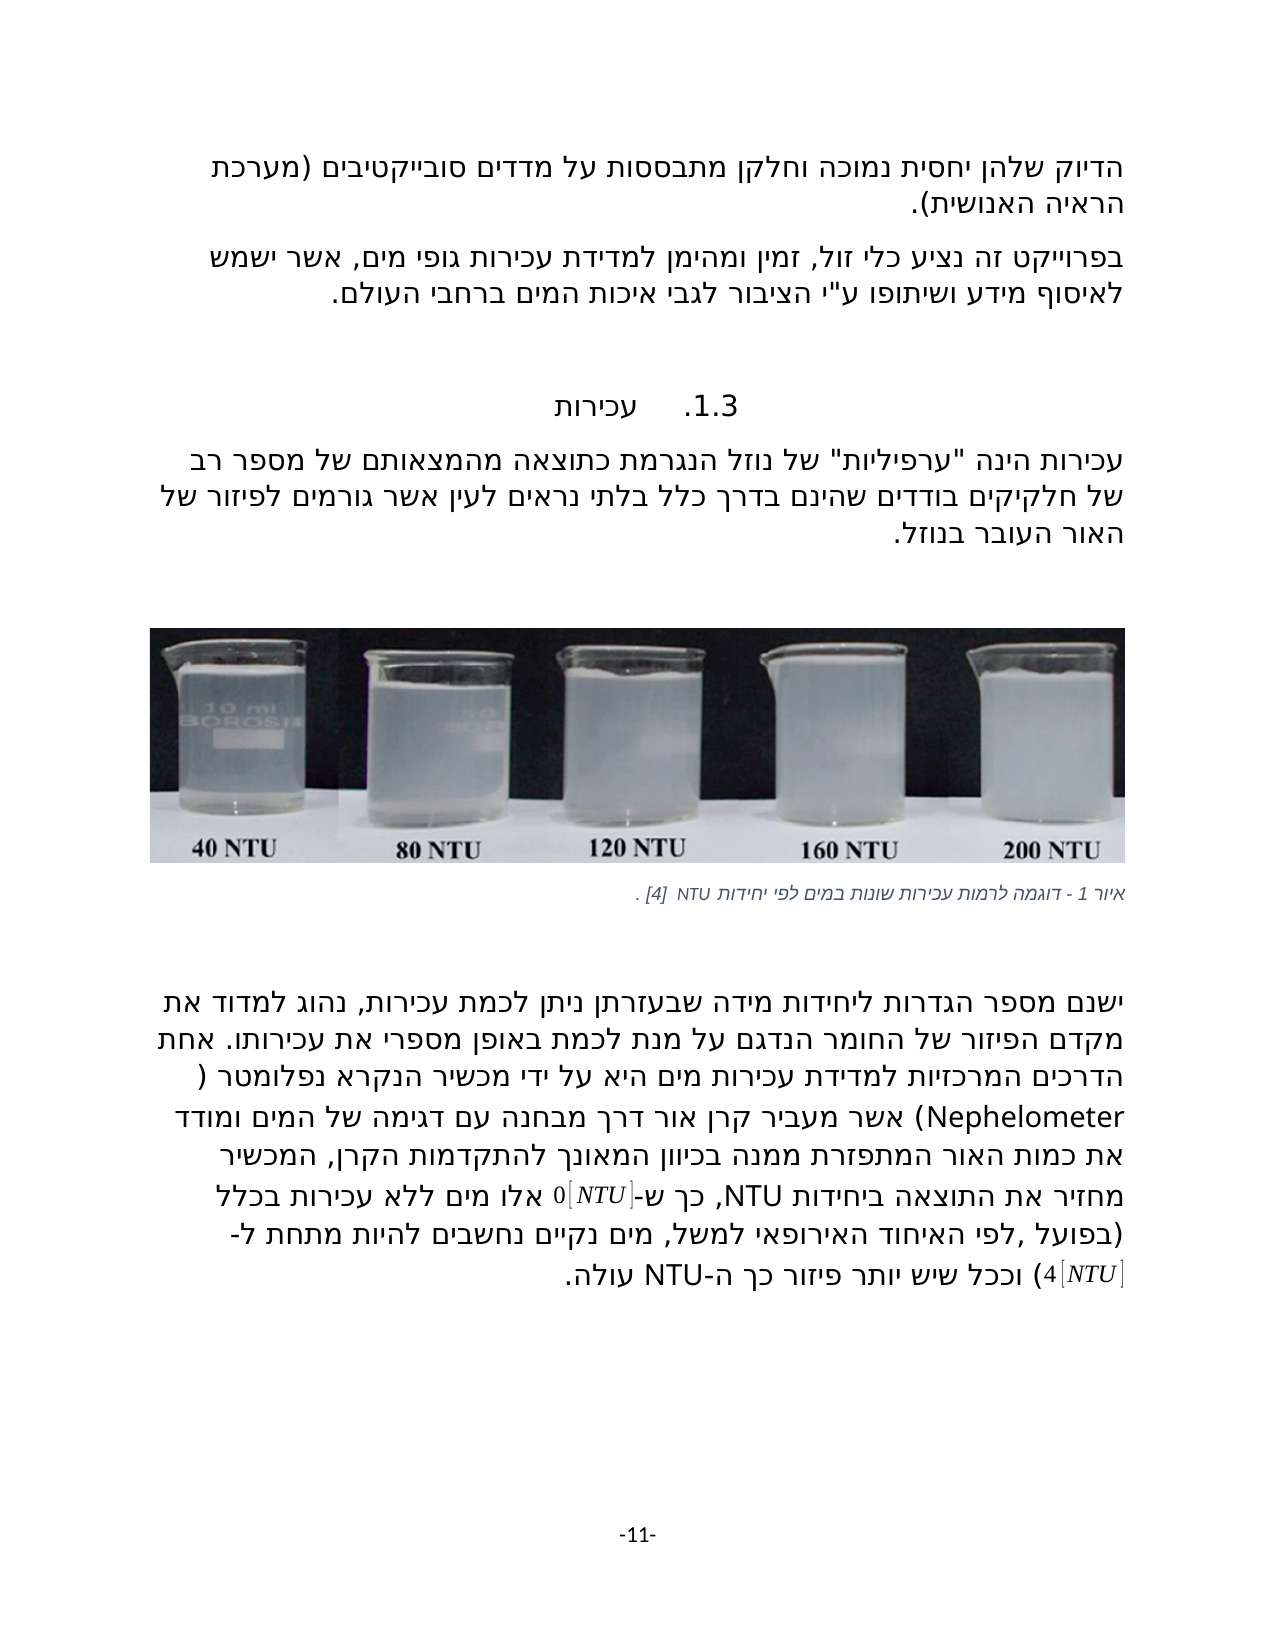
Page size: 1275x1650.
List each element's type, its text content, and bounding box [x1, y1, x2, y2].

text עכירות הינה "ערפיליות" של נוזל הנגרמת כתוצאה מהמצאותם של מספר רב של חלקיקים בודדים שהינם בדרך כלל בלתי נראים לעין אשר גורמים לפיזור של האור העובר בנוזל. [150, 443, 1125, 550]
picture [149, 628, 1125, 863]
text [150, 150, 1125, 221]
text איור 1 - דוגמה לרמות עכירות שונות במים לפי יחידות NTU ‎[4] . [150, 882, 1125, 905]
text בפרוייקט זה נציע כלי זול, זמין ומהימן למדידת עכירות גופי מים, אשר ישמש לאיסוף מידע ושיתופו ע"י הציבור לגבי איכות המים ברחבי העולם. [150, 240, 1125, 311]
subtitle עכירות [150, 389, 1087, 423]
text ישנם מספר הגדרות ליחידות מידה שבעזרתן ניתן לכמת עכירות, נהוג למדוד את מקדם הפיזור של החומר הנדגם על מנת לכמת באופן מספרי את עכירותו. אחת הדרכים המרכזיות למדידת עכירות מים היא על ידי מכשיר הנקרא נפלומטר (Nephelometer) אשר מעביר קרן אור דרך מבחנה עם דגימה של המים ומודד את כמות האור המתפזרת ממנה בכיוון המאונך להתקדמות הקרן, המכשיר מחזיר את התוצאה ביחידות NTU, כך ש- אלו מים ללא עכירות בכלל (בפועל ,לפי האיחוד האירופאי למשל, מים נקיים נחשבים להיות מתחת ל-) וככל שיש יותר פיזור כך ה-NTU עולה. [150, 986, 1125, 1294]
